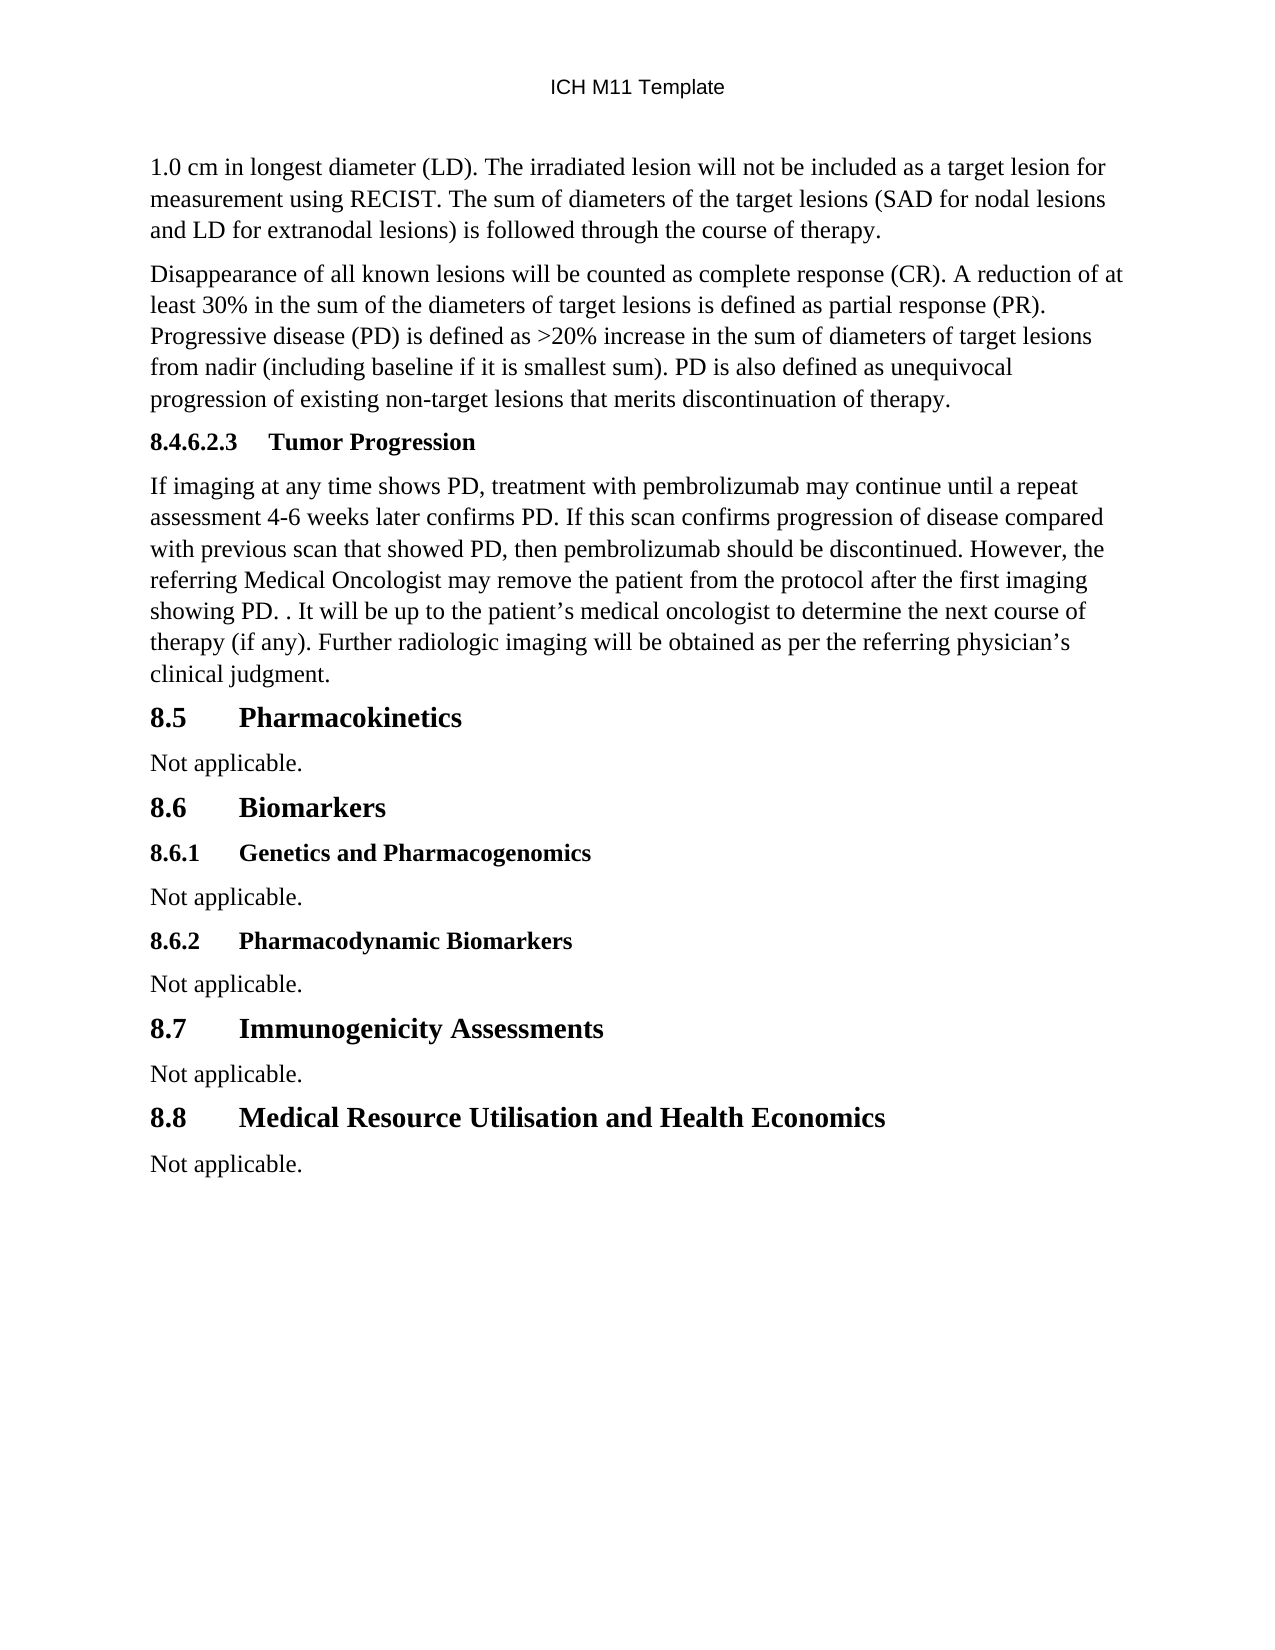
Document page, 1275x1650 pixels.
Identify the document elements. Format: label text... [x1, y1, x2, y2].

text If imaging at any time shows PD, treatment with pembrolizumab may continue until a repeat assessment 4-6 weeks later confirms PD. If this scan confirms progression of disease compared with previous scan that showed PD, then pembrolizumab should be discontinued. However, the referring Medical Oncologist may remove the patient from the protocol after the first imaging showing PD. . It will be up to the patient’s medical oncologist to determine the next course of therapy (if any). Further radiologic imaging will be obtained as per the referring physician’s clinical judgment. [150, 469, 1125, 687]
subtitle Immunogenicity Assessments [150, 1011, 1125, 1044]
subtitle Pharmacokinetics [150, 700, 1125, 733]
text Not applicable. [150, 1057, 1125, 1088]
subtitle Biomarkers [150, 790, 1125, 823]
text Not applicable. [150, 1147, 1125, 1178]
text Not applicable. [150, 967, 1125, 998]
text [150, 150, 1125, 244]
subtitle Tumor Progression [150, 425, 1125, 456]
subtitle Pharmacodynamic Biomarkers [150, 923, 1125, 954]
subtitle Medical Resource Utilisation and Health Economics [150, 1101, 1125, 1134]
text Not applicable. [150, 746, 1125, 777]
subtitle Genetics and Pharmacogenomics [150, 836, 1125, 867]
text Disappearance of all known lesions will be counted as complete response (CR). A reduction of at least 30% in the sum of the diameters of target lesions is defined as partial response (PR). Progressive disease (PD) is defined as >20% increase in the sum of diameters of target lesions from nadir (including baseline if it is smallest sum). PD is also defined as unequivocal progression of existing non-target lesions that merits discontinuation of therapy. [150, 256, 1125, 412]
text Not applicable. [150, 879, 1125, 911]
